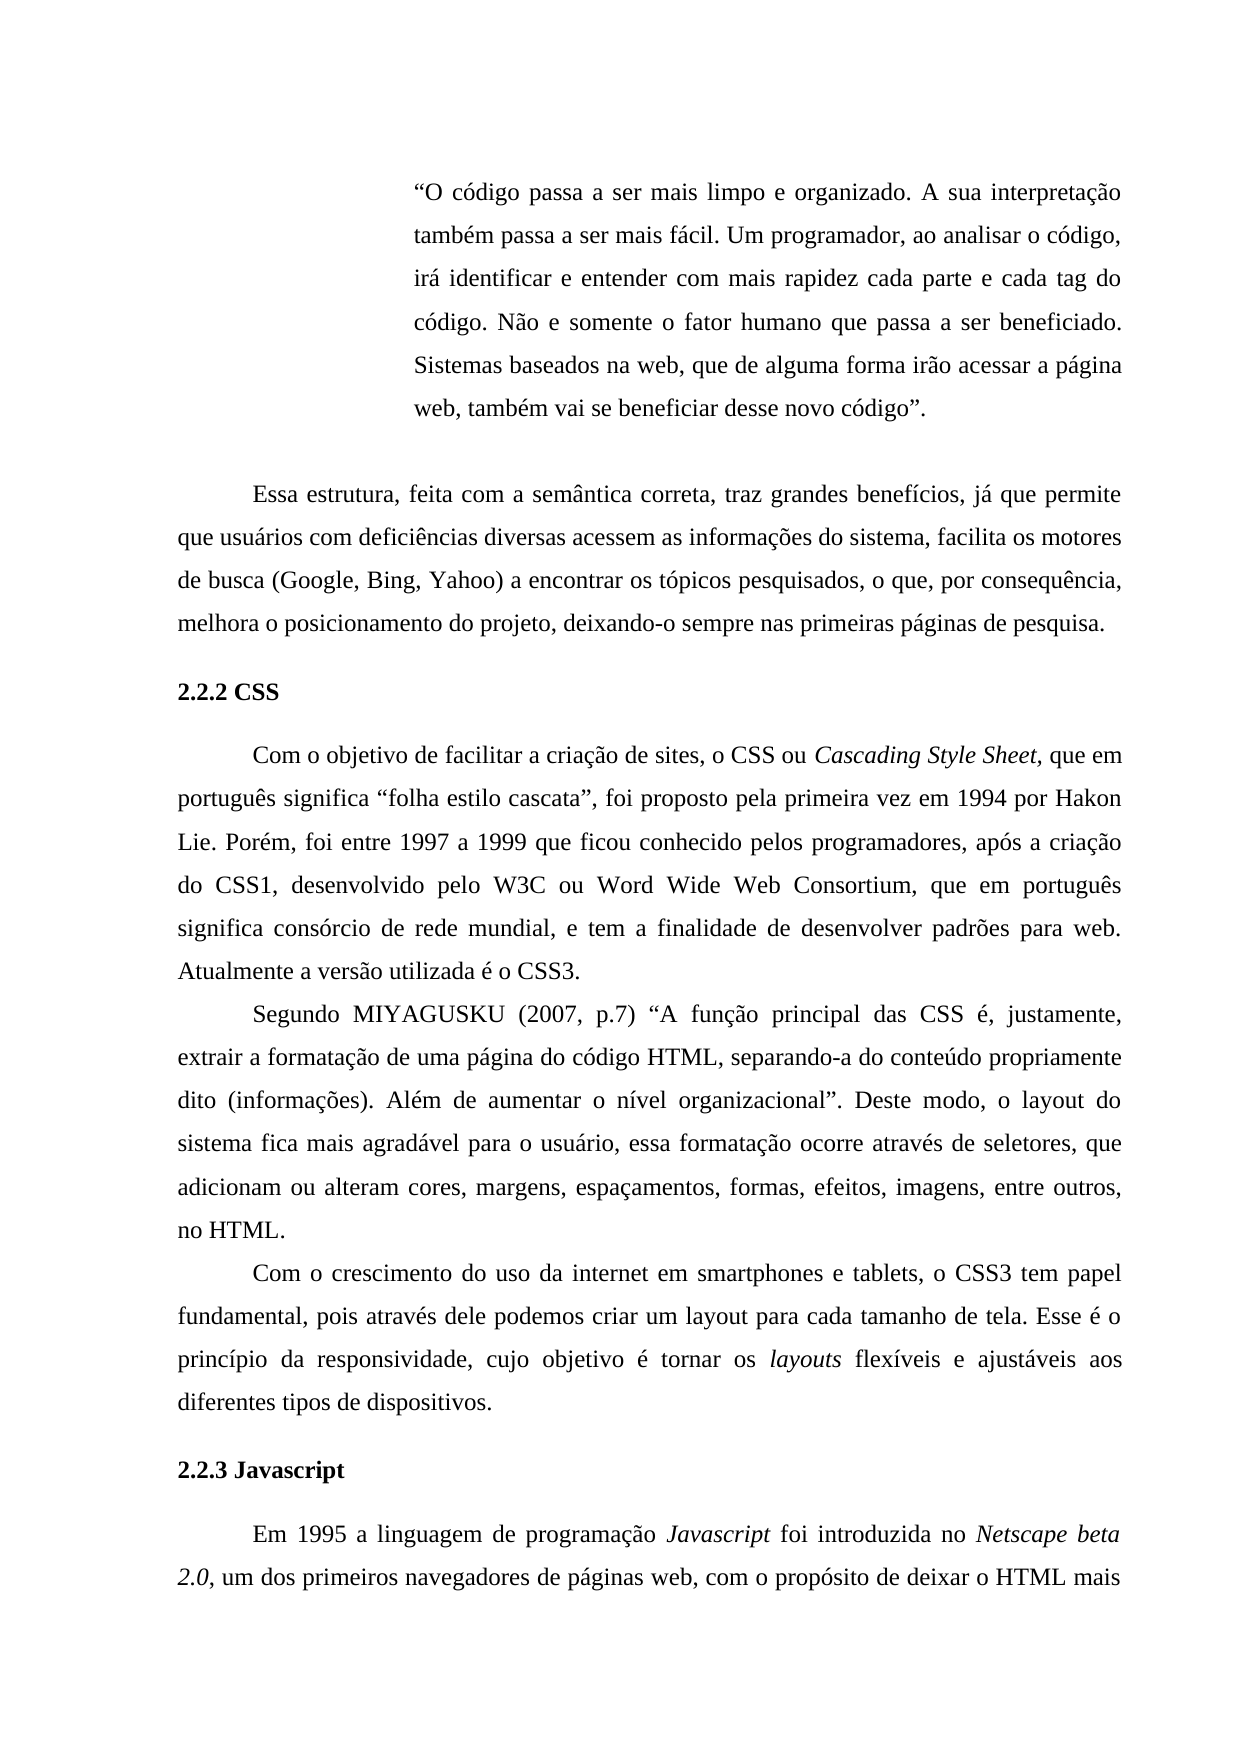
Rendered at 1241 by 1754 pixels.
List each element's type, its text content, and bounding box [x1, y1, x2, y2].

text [177, 1519, 1123, 1591]
subtitle 2.2.2 CSS [177, 677, 1123, 705]
text Com o objetivo de facilitar a criação de sites, o CSS ou Cascading Style Sheet, que em português significa “folha estilo cascata”, foi proposto pela primeira vez em 1994 por Hakon Lie. Porém, foi entre 1997 a 1999 que ficou conhecido pelos programadores, após a criação do CSS1, desenvolvido pelo W3C ou Word Wide Web Consortium, que em português significa consórcio de rede mundial, e tem a finalidade de desenvolver padrões para web. Atualmente a versão utilizada é o CSS3. [177, 740, 1123, 985]
text Com o crescimento do uso da internet em smartphones e tablets, o CSS3 tem papel fundamental, pois através dele podemos criar um layout para cada tamanho de tela. Esse é o princípio da responsividade, cujo objetivo é tornar os layouts flexíveis e ajustáveis aos diferentes tipos de dispositivos. [177, 1258, 1123, 1416]
text Essa estrutura, feita com a semântica correta, traz grandes benefícios, já que permite que usuários com deficiências diversas acessem as informações do sistema, facilita os motores de busca (Google, Bing, Yahoo) a encontrar os tópicos pesquisados, o que, por consequência, melhora o posicionamento do projeto, deixando-o sempre nas primeiras páginas de pesquisa. [177, 479, 1123, 637]
text Segundo MIYAGUSKU (2007, p.7) “A função principal das CSS é, justamente, extrair a formatação de uma página do código HTML, separando-a do conteúdo propriamente dito (informações). Além de aumentar o nível organizacional”. Deste modo, o layout do sistema fica mais agradável para o usuário, essa formatação ocorre através de seletores, que adicionam ou alteram cores, margens, espaçamentos, formas, efeitos, imagens, entre outros, no HTML. [177, 999, 1123, 1243]
subtitle 2.2.3 Javascript [177, 1455, 1123, 1484]
text “O código passa a ser mais limpo e organizado. A sua interpretação também passa a ser mais fácil. Um programador, ao analisar o código, irá identificar e entender com mais rapidez cada parte e cada tag do código. Não e somente o fator humano que passa a ser beneficiado. Sistemas baseados na web, que de alguma forma irão acessar a página web, também vai se beneficiar desse novo código”. [413, 177, 1123, 422]
